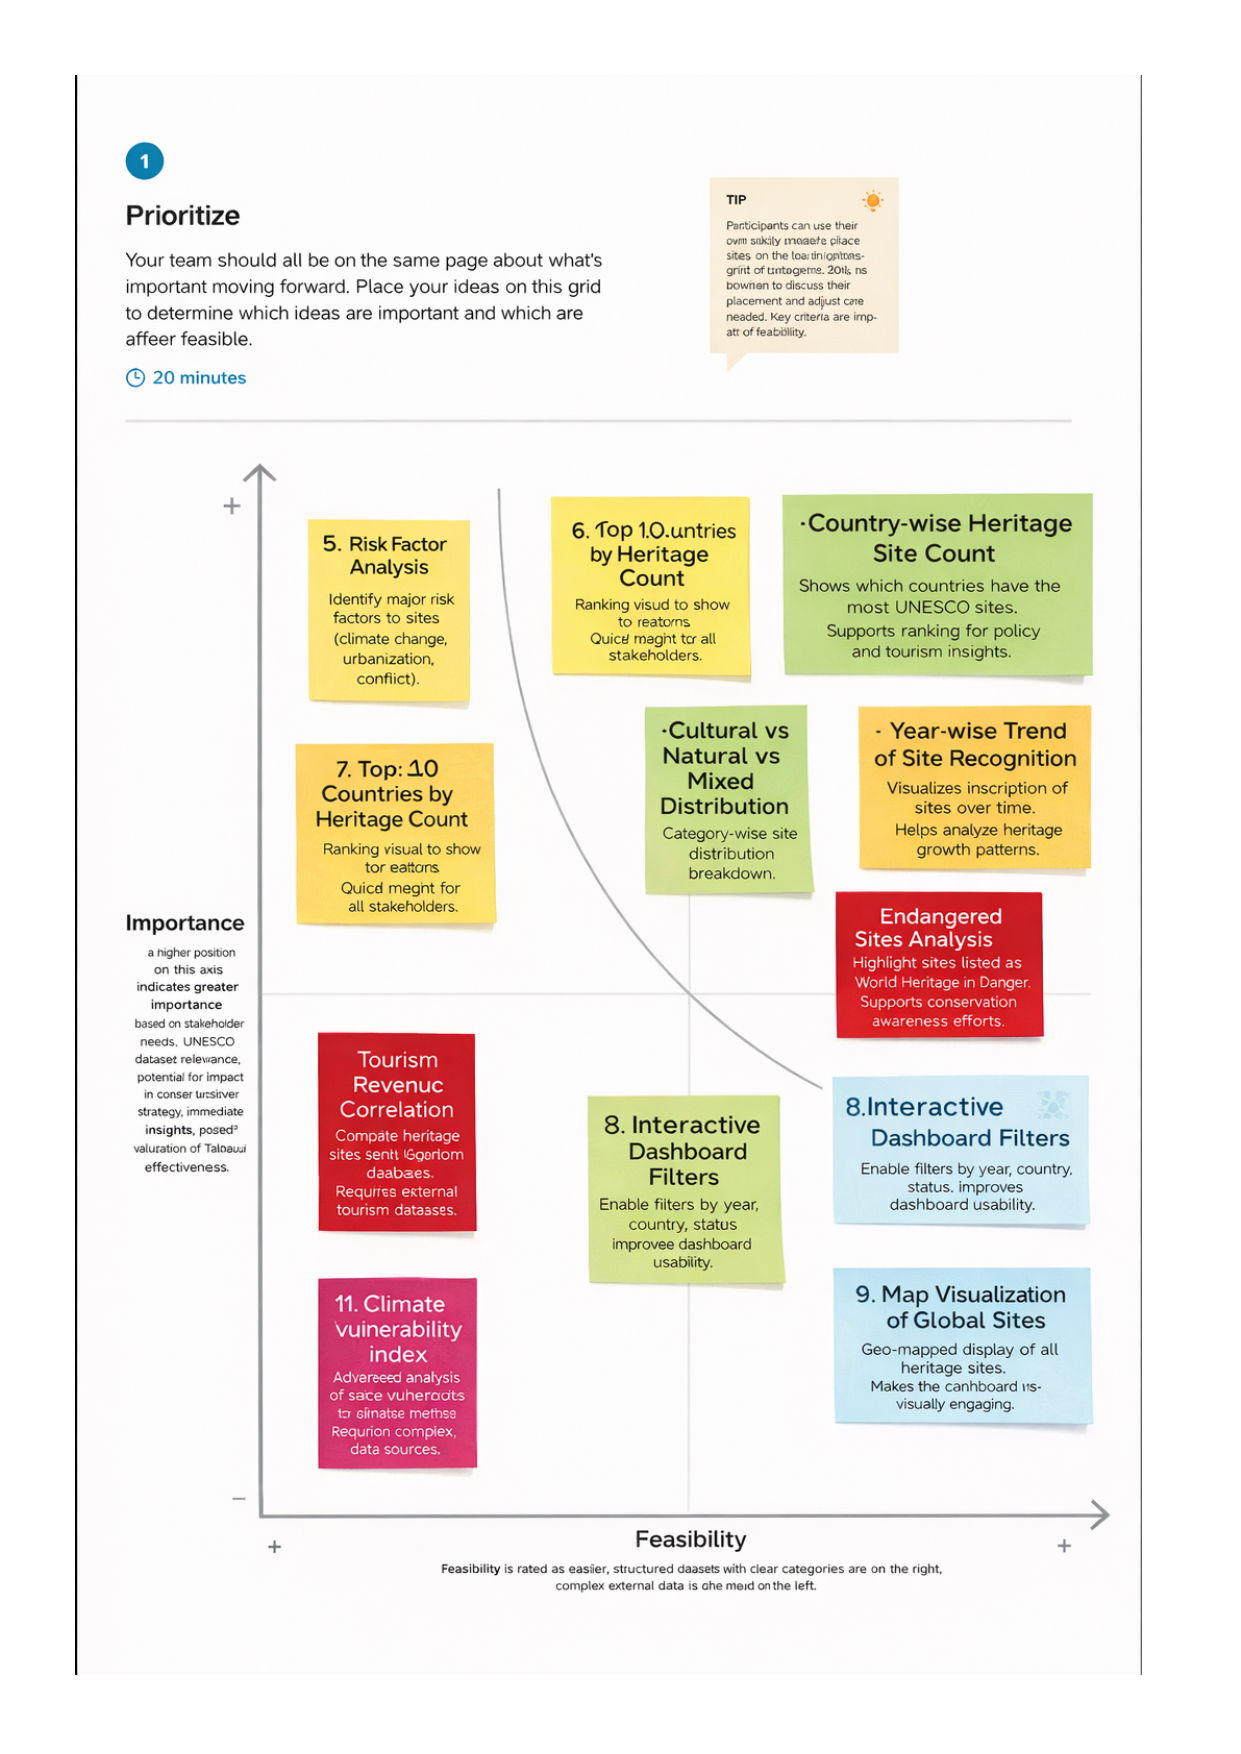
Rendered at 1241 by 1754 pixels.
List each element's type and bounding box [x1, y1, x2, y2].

picture [75, 75, 1142, 1675]
